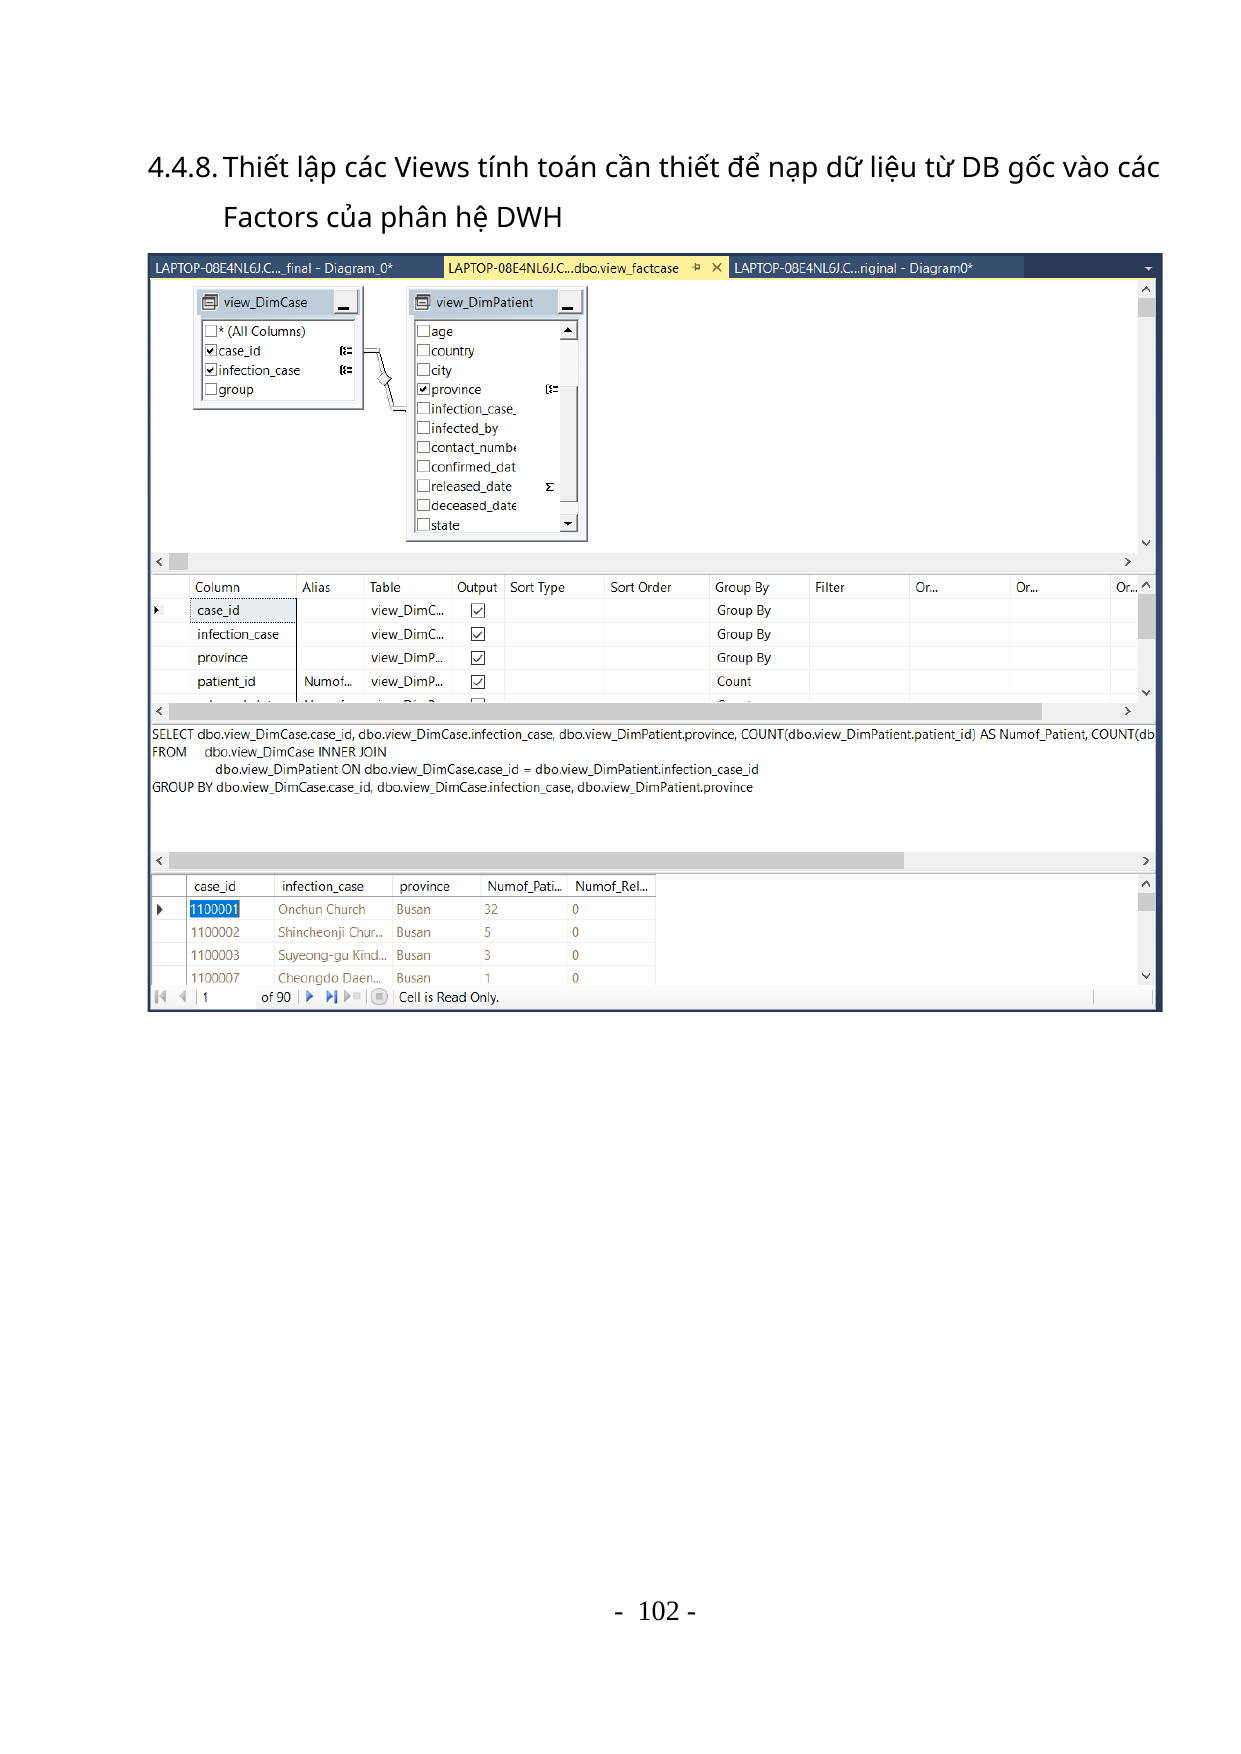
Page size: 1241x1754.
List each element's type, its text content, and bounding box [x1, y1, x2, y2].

subtitle Thiết lập các Views tính toán cần thiết để nạp dữ liệu từ DB gốc vào các Factors của phân hệ DWH [148, 148, 1162, 236]
picture [147, 253, 1163, 1012]
